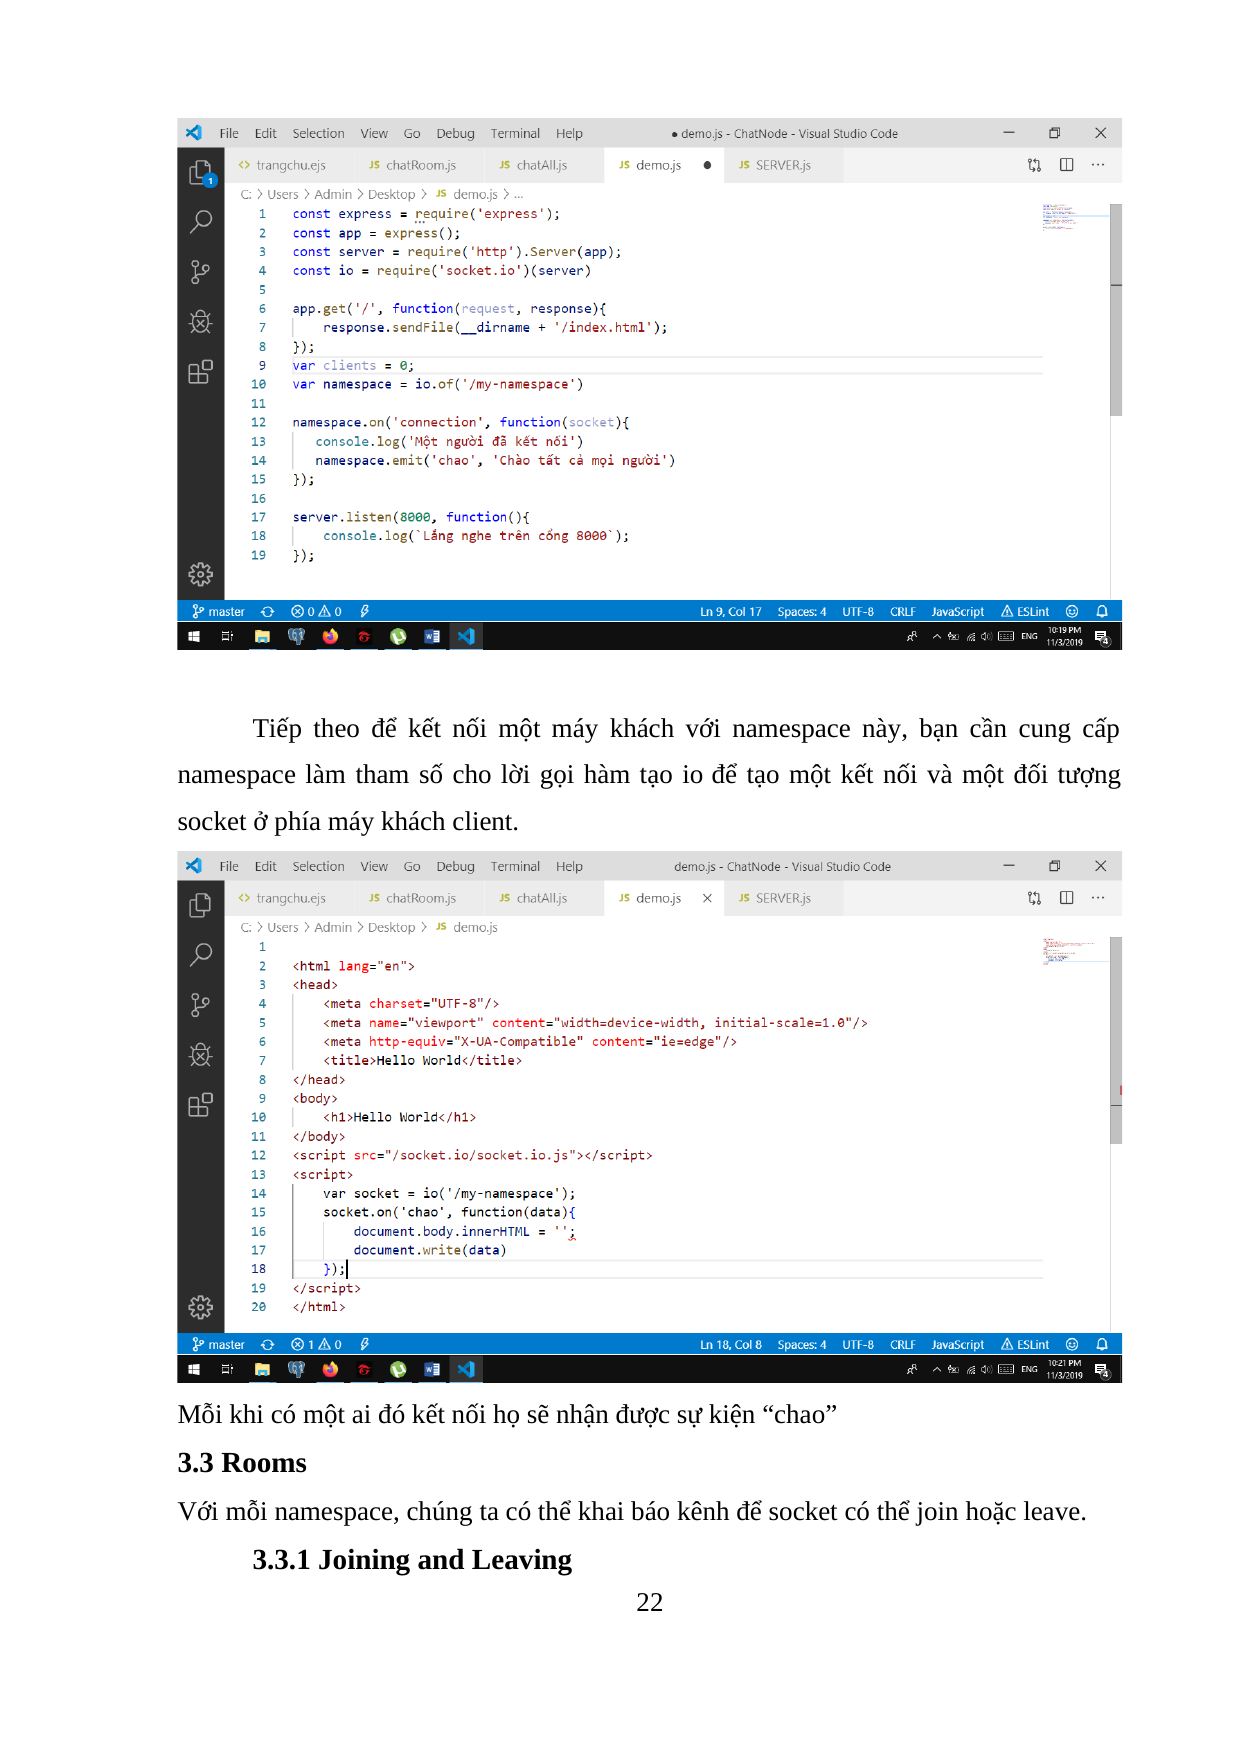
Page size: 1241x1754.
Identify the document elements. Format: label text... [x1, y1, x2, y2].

picture [177, 118, 1123, 650]
picture [177, 851, 1123, 1383]
text 3.3 Rooms [177, 1445, 1122, 1479]
text Tiếp theo để kết nối một máy khách với namespace này, bạn cần cung cấp namespace làm tham số cho lời gọi hàm tạo io để tạo một kết nối và một đối tượng socket ở phía máy khách client. [177, 712, 1122, 836]
text Với mỗi namespace, chúng ta có thể khai báo kênh để socket có thể join hoặc leave. [177, 1496, 1122, 1527]
text Mỗi khi có một ai đó kết nối họ sẽ nhận được sự kiện “chao” [177, 1398, 1122, 1430]
text 3.3.1 Joining and Leaving [177, 1542, 1122, 1576]
